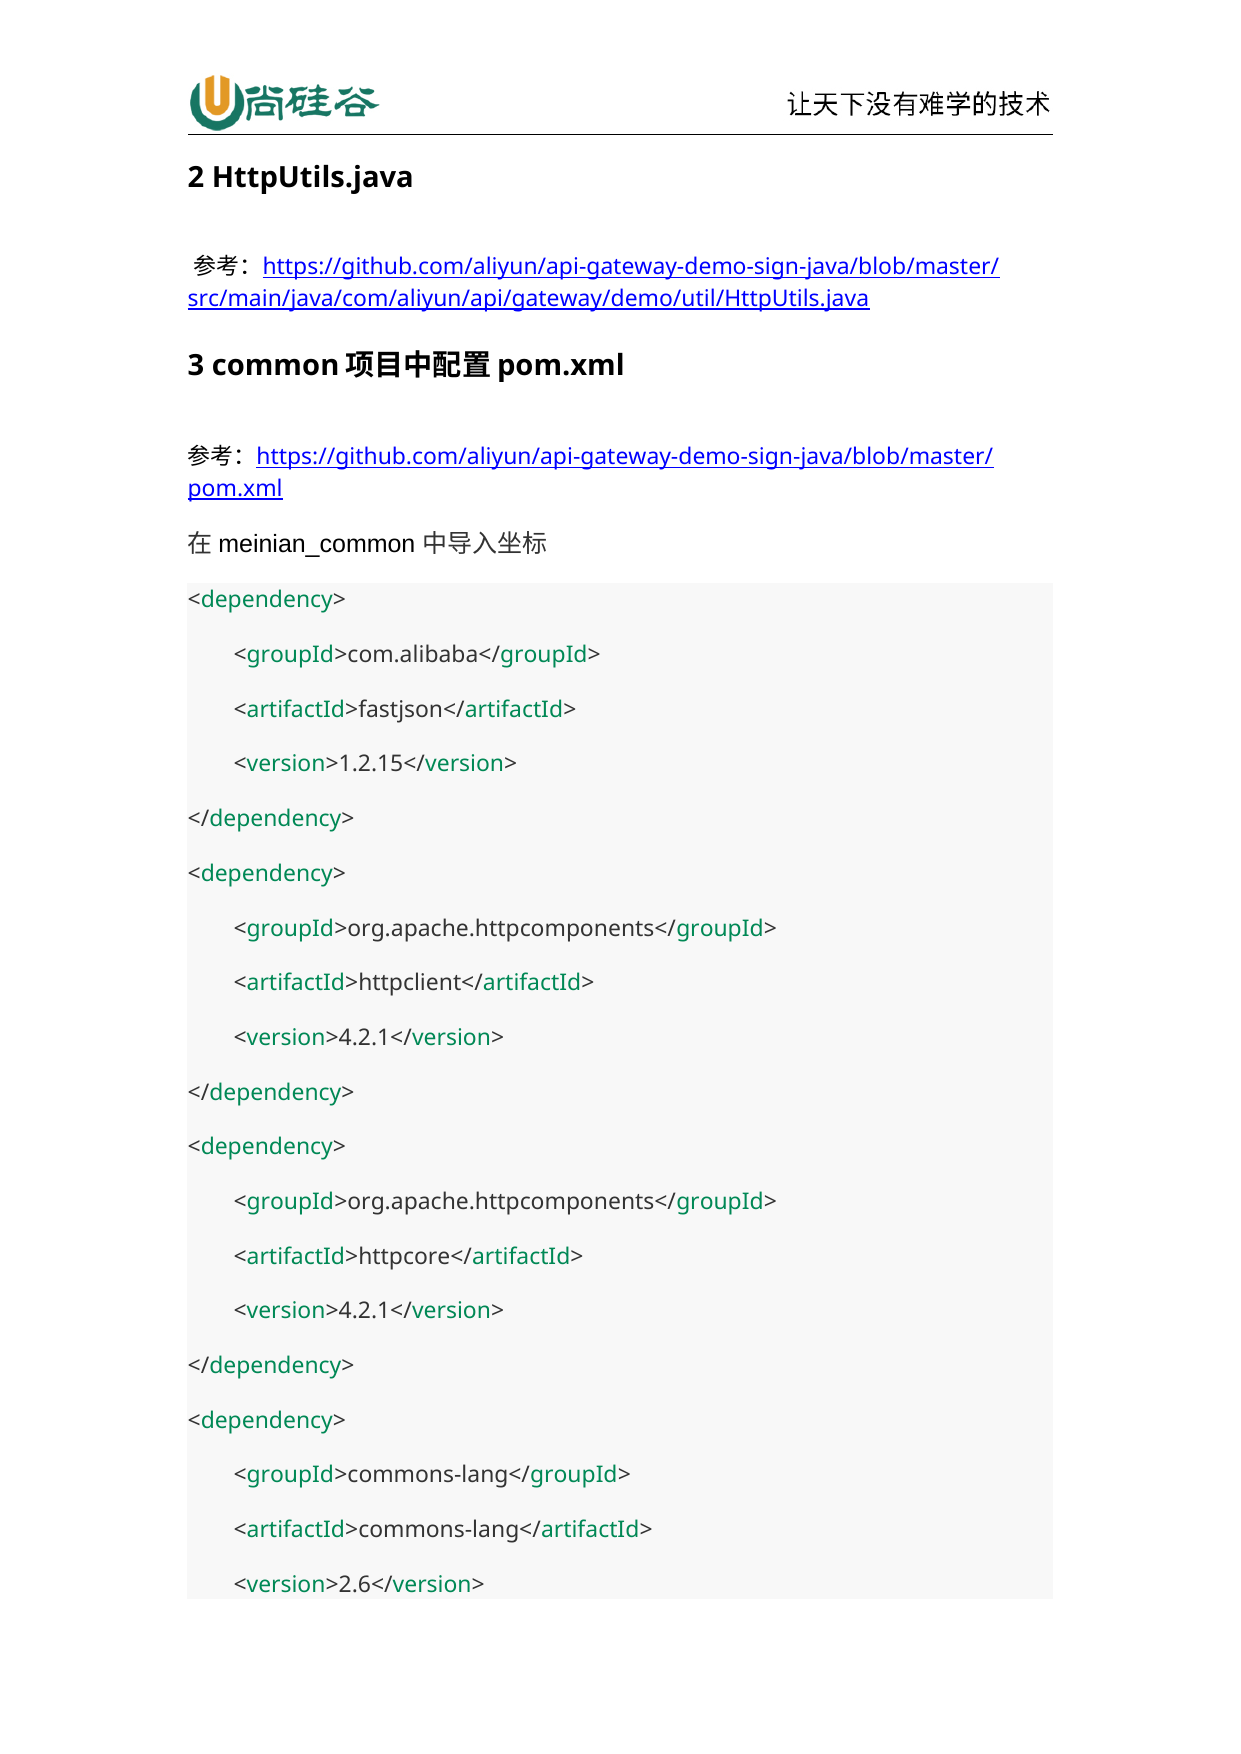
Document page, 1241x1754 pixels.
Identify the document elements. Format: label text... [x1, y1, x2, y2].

text </dependency> [187, 1349, 1053, 1380]
text <artifactId>httpclient</artifactId> [187, 966, 1053, 997]
text 在 meinian_common 中导入坐标 [187, 524, 1053, 560]
text <groupId>com.alibaba</groupId> [187, 638, 1053, 669]
text </dependency> [187, 802, 1053, 833]
text <groupId>org.apache.httpcomponents</groupId> [187, 1185, 1053, 1216]
text <version>2.6</version> [187, 1568, 1053, 1599]
subtitle 2 HttpUtils.java [187, 156, 1053, 196]
text <groupId>org.apache.httpcomponents</groupId> [187, 911, 1053, 943]
text <dependency> [187, 1404, 1053, 1435]
text <dependency> [187, 583, 1053, 614]
picture [187, 73, 1053, 132]
text <artifactId>commons-lang</artifactId> [187, 1513, 1053, 1544]
text <version>4.2.1</version> [187, 1021, 1053, 1052]
text 参考：https://github.com/aliyun/api-gateway-demo-sign-java/blob/master/pom.xml [187, 438, 1053, 503]
text <dependency> [187, 857, 1053, 888]
text <dependency> [187, 1130, 1053, 1161]
text <version>4.2.1</version> [187, 1294, 1053, 1326]
subtitle 3 common项目中配置pom.xml [187, 342, 1053, 384]
text <groupId>commons-lang</groupId> [187, 1458, 1053, 1489]
text </dependency> [187, 1076, 1053, 1107]
text 参考：https://github.com/aliyun/api-gateway-demo-sign-java/blob/master/src/main/java/com/aliyun/api/gateway/demo/util/HttpUtils.java [187, 248, 1053, 313]
text <artifactId>fastjson</artifactId> [187, 693, 1053, 724]
text <artifactId>httpcore</artifactId> [187, 1239, 1053, 1271]
text <version>1.2.15</version> [187, 747, 1053, 779]
